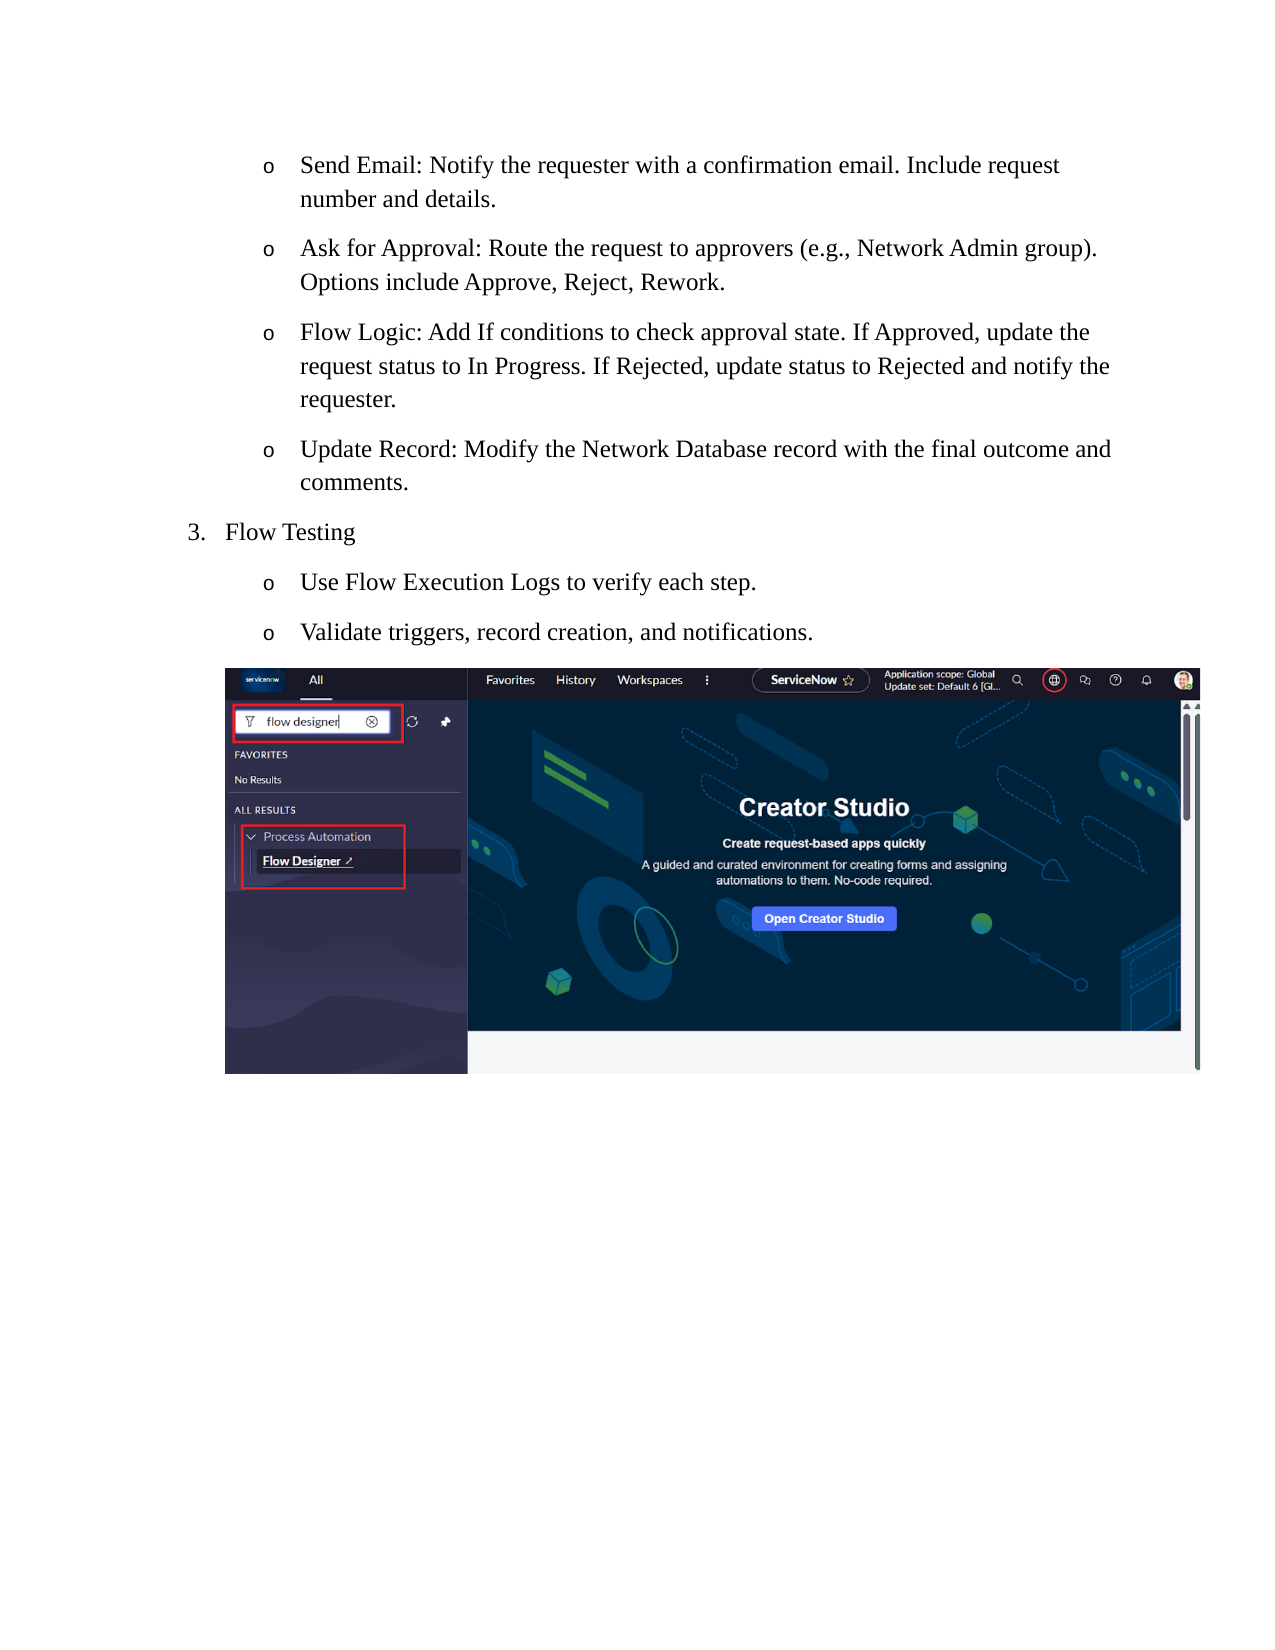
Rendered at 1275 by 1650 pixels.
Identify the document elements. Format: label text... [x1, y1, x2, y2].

list Flow Logic: Add If conditions to check approval state. If Approved, update the request status to In Progress. If Rejected, update status to Rejected and notify the requester. [262, 317, 1125, 413]
list Ask for Approval: Route the request to approvers (e.g., Network Admin group). Options include Approve, Reject, Rework. [262, 233, 1125, 296]
list Flow Testing [187, 517, 1125, 546]
list Send Email: Notify the requester with a confirmation email. Include request number and details. [262, 150, 1125, 213]
list Validate triggers, record creation, and notifications. [262, 617, 1125, 647]
list Update Record: Modify the Network Database record with the final outcome and comments. [262, 434, 1125, 496]
list Use Flow Execution Logs to verify each step. [262, 567, 1125, 596]
picture [225, 668, 1200, 1074]
